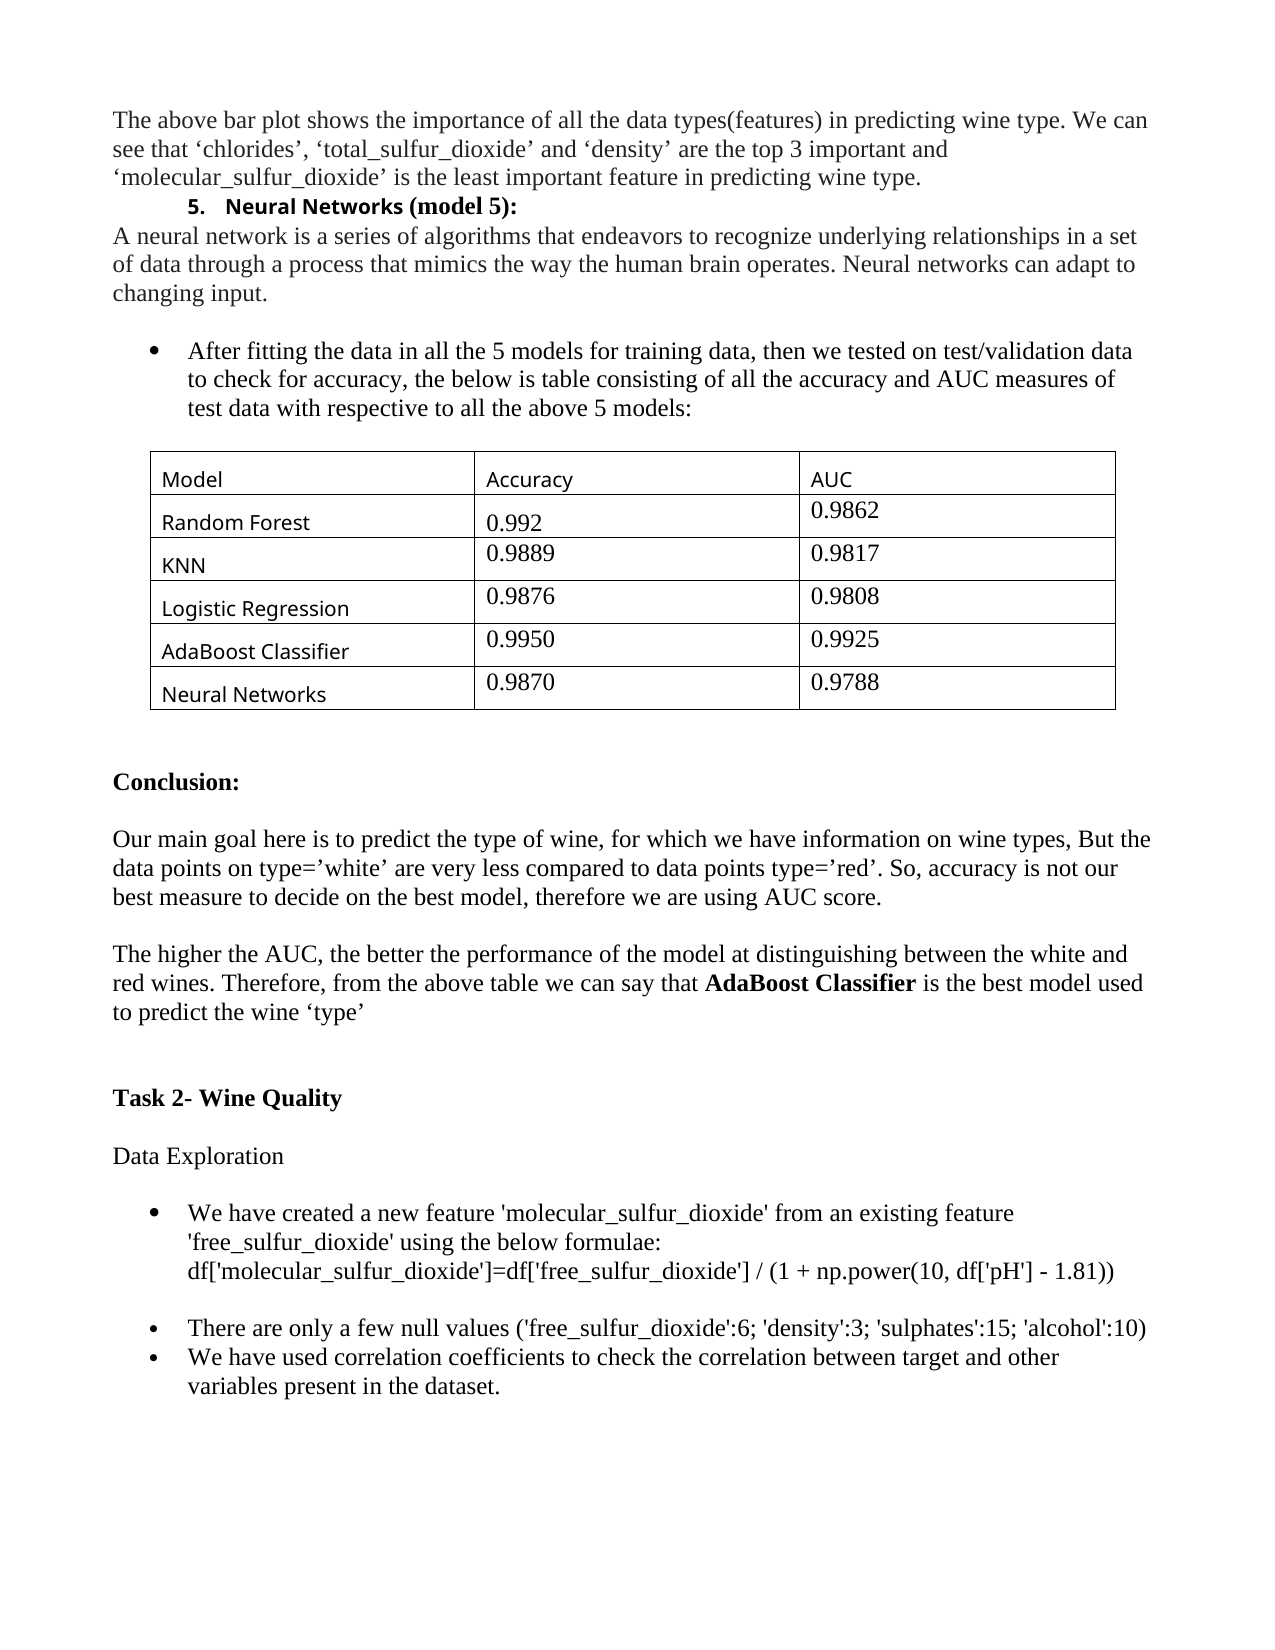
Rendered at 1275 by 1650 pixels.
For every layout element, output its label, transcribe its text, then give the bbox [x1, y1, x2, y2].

text Our main goal here is to predict the type of wine, for which we have information on wine types, But the data points on type=’white’ are very less compared to data points type=’red’. So, accuracy is not our best measure to decide on the best model, therefore we are using AUC score. [112, 824, 1153, 911]
table_cell 0.9950 [475, 624, 799, 666]
text A neural network is a series of algorithms that endeavors to recognize underlying relationships in a set of data through a process that mimics the way the human brain operates. Neural networks can adapt to changing input. [112, 221, 1153, 307]
text Conclusion: [112, 767, 1153, 796]
table_cell Neural Networks [151, 667, 474, 708]
table_header Model [151, 452, 474, 494]
table_cell Logistic Regression [151, 581, 474, 623]
table_cell Random Forest [151, 495, 474, 537]
table_cell 0.9876 [475, 581, 799, 623]
table_cell 0.9808 [800, 581, 1115, 623]
table_cell 0.9862 [800, 495, 1115, 537]
list There are only a few null values ('free_sulfur_dioxide':6; 'density':3; 'sulphates':15; 'alcohol':10) [150, 1313, 1153, 1342]
table_cell 0.9788 [800, 667, 1115, 708]
list After fitting the data in all the 5 models for training data, then we tested on test/validation data to check for accuracy, the below is table consisting of all the accuracy and AUC measures of test data with respective to all the above 5 models: [150, 336, 1153, 422]
list We have used correlation coefficients to check the correlation between target and other variables present in the dataset. [150, 1342, 1153, 1399]
table_cell 0.9817 [800, 538, 1115, 580]
table_header AUC [800, 452, 1115, 494]
text The above bar plot shows the importance of all the data types(features) in predicting wine type. We can see that ‘chlorides’, ‘total_sulfur_dioxide’ and ‘density’ are the top 3 important and ‘molecular_sulfur_dioxide’ is the least important feature in predicting wine type. [112, 105, 1153, 191]
table_cell 0.9925 [800, 624, 1115, 666]
text Data Exploration [112, 1141, 1153, 1169]
table_cell 0.9889 [475, 538, 799, 580]
table_cell 0.9870 [475, 667, 799, 708]
table_cell AdaBoost Classifier [151, 624, 474, 666]
text Task 2- Wine Quality [112, 1083, 1153, 1112]
list Neural Networks (model 5): [187, 191, 1153, 221]
list df['molecular_sulfur_dioxide']=df['free_sulfur_dioxide'] / (1 + np.power(10, df['pH'] - 1.81)) [187, 1256, 1153, 1284]
list We have created a new feature 'molecular_sulfur_dioxide' from an existing feature 'free_sulfur_dioxide' using the below formulae: [150, 1198, 1153, 1256]
table_cell KNN [151, 538, 474, 580]
table_header Accuracy [475, 452, 799, 494]
text The higher the AUC, the better the performance of the model at distinguishing between the white and red wines. Therefore, from the above table we can say that AdaBoost Classifier is the best model used to predict the wine ‘type’ [112, 939, 1153, 1026]
table_cell 0.992 [475, 495, 799, 537]
